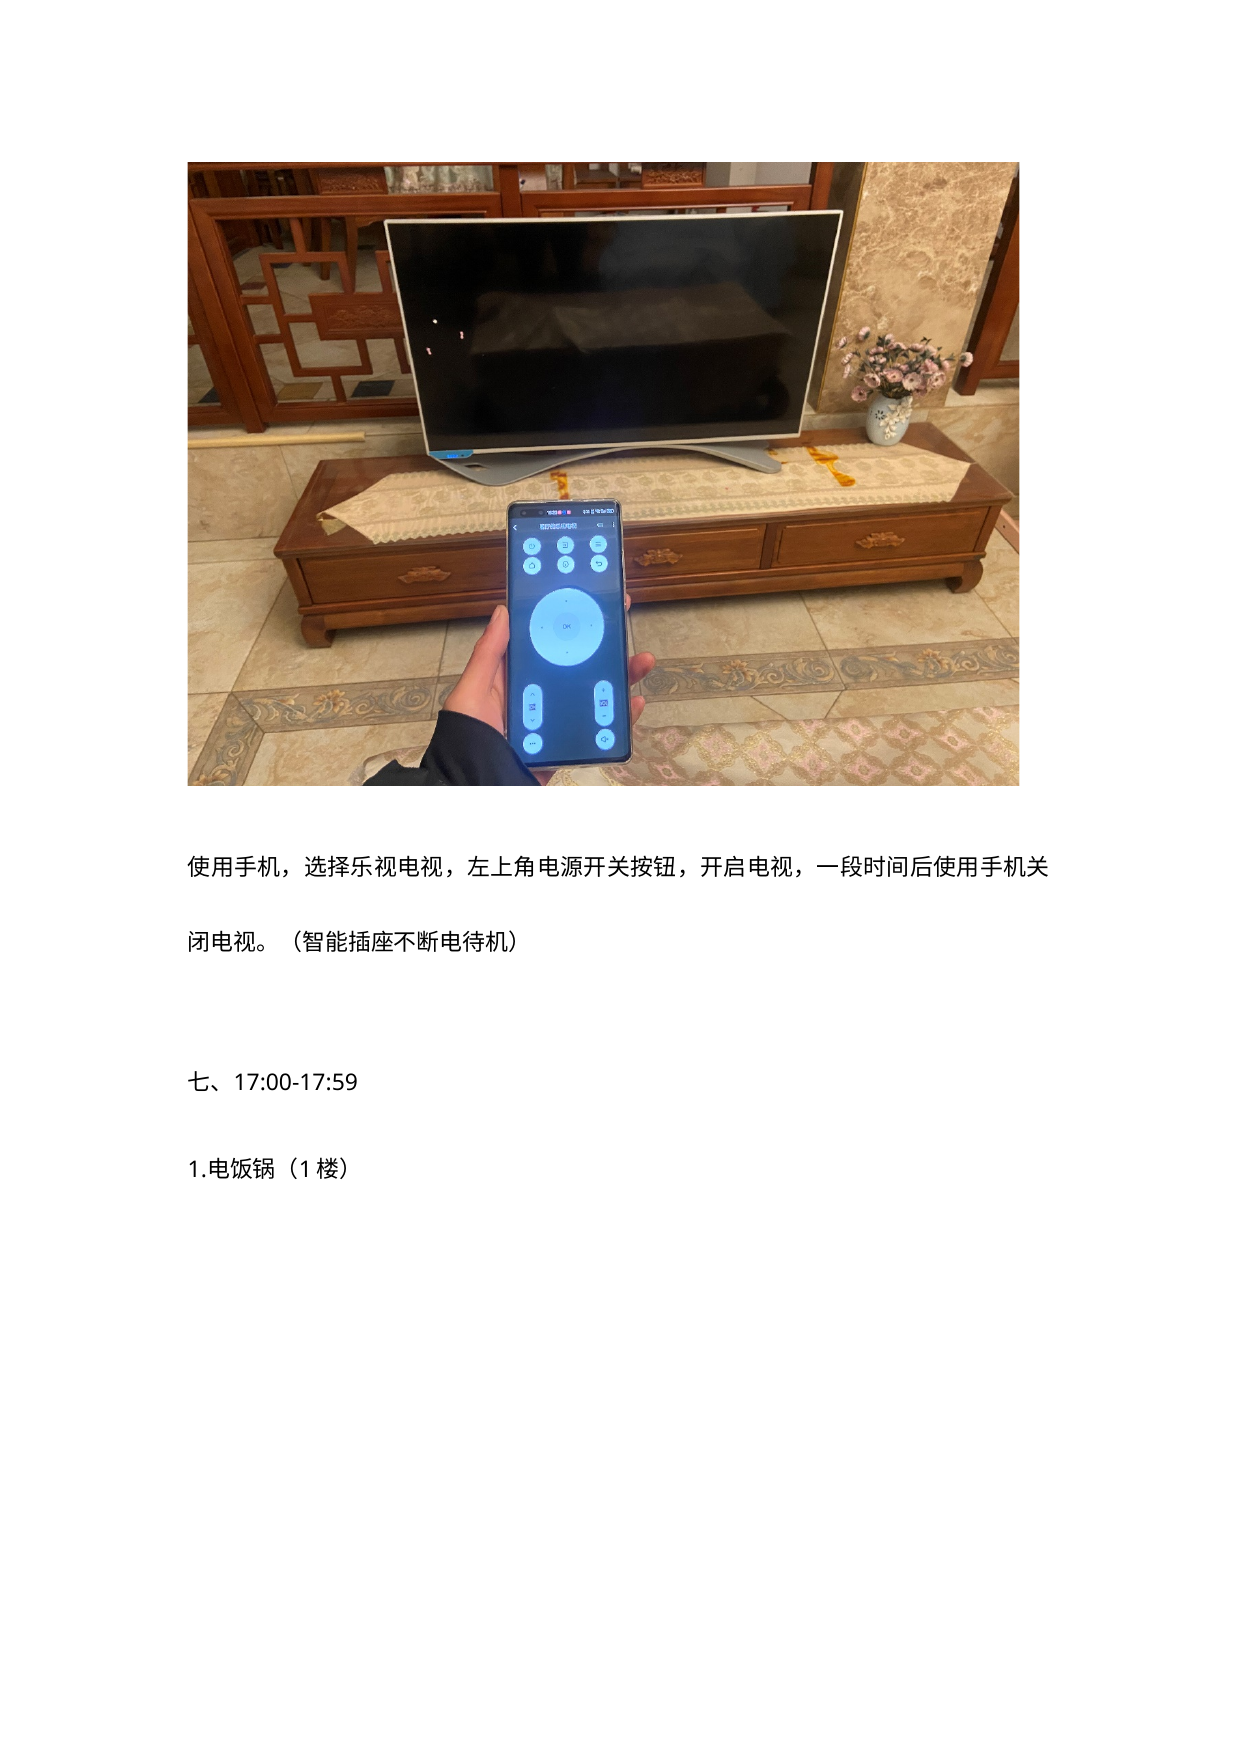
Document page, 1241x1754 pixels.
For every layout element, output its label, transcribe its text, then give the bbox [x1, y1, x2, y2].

text 七、17:00-17:59 [187, 1048, 1053, 1113]
text 使用手机，选择乐视电视，左上角电源开关按钮，开启电视，一段时间后使用手机关闭电视。（智能插座不断电待机） [187, 833, 1053, 973]
text 1.电饭锅（1楼） [187, 1135, 1053, 1200]
picture [187, 162, 1020, 786]
